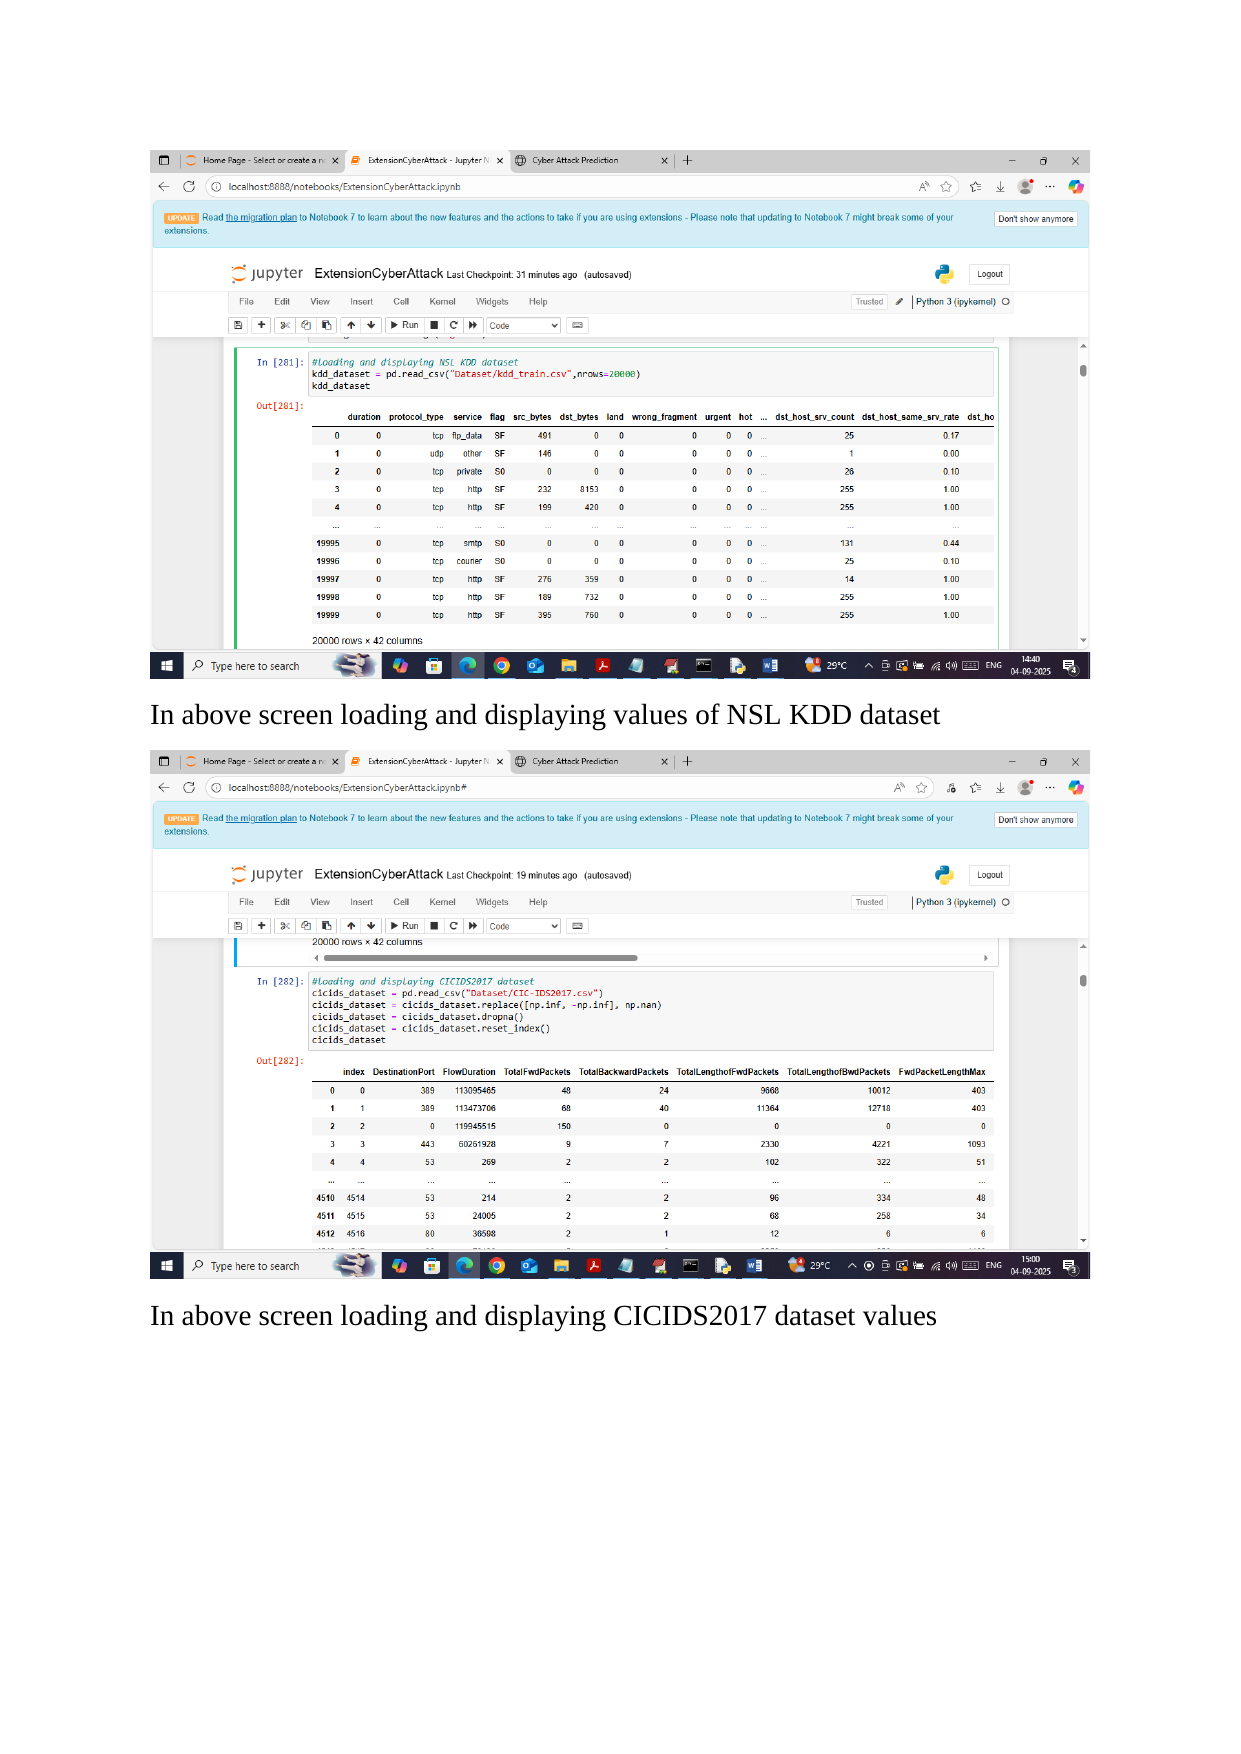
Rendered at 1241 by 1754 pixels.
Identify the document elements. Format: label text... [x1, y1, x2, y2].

picture [150, 150, 1091, 679]
text In above screen loading and displaying CICIDS2017 dataset values [150, 1298, 1090, 1331]
text In above screen loading and displaying values of NSL KDD dataset [150, 697, 1090, 731]
picture [150, 750, 1091, 1279]
